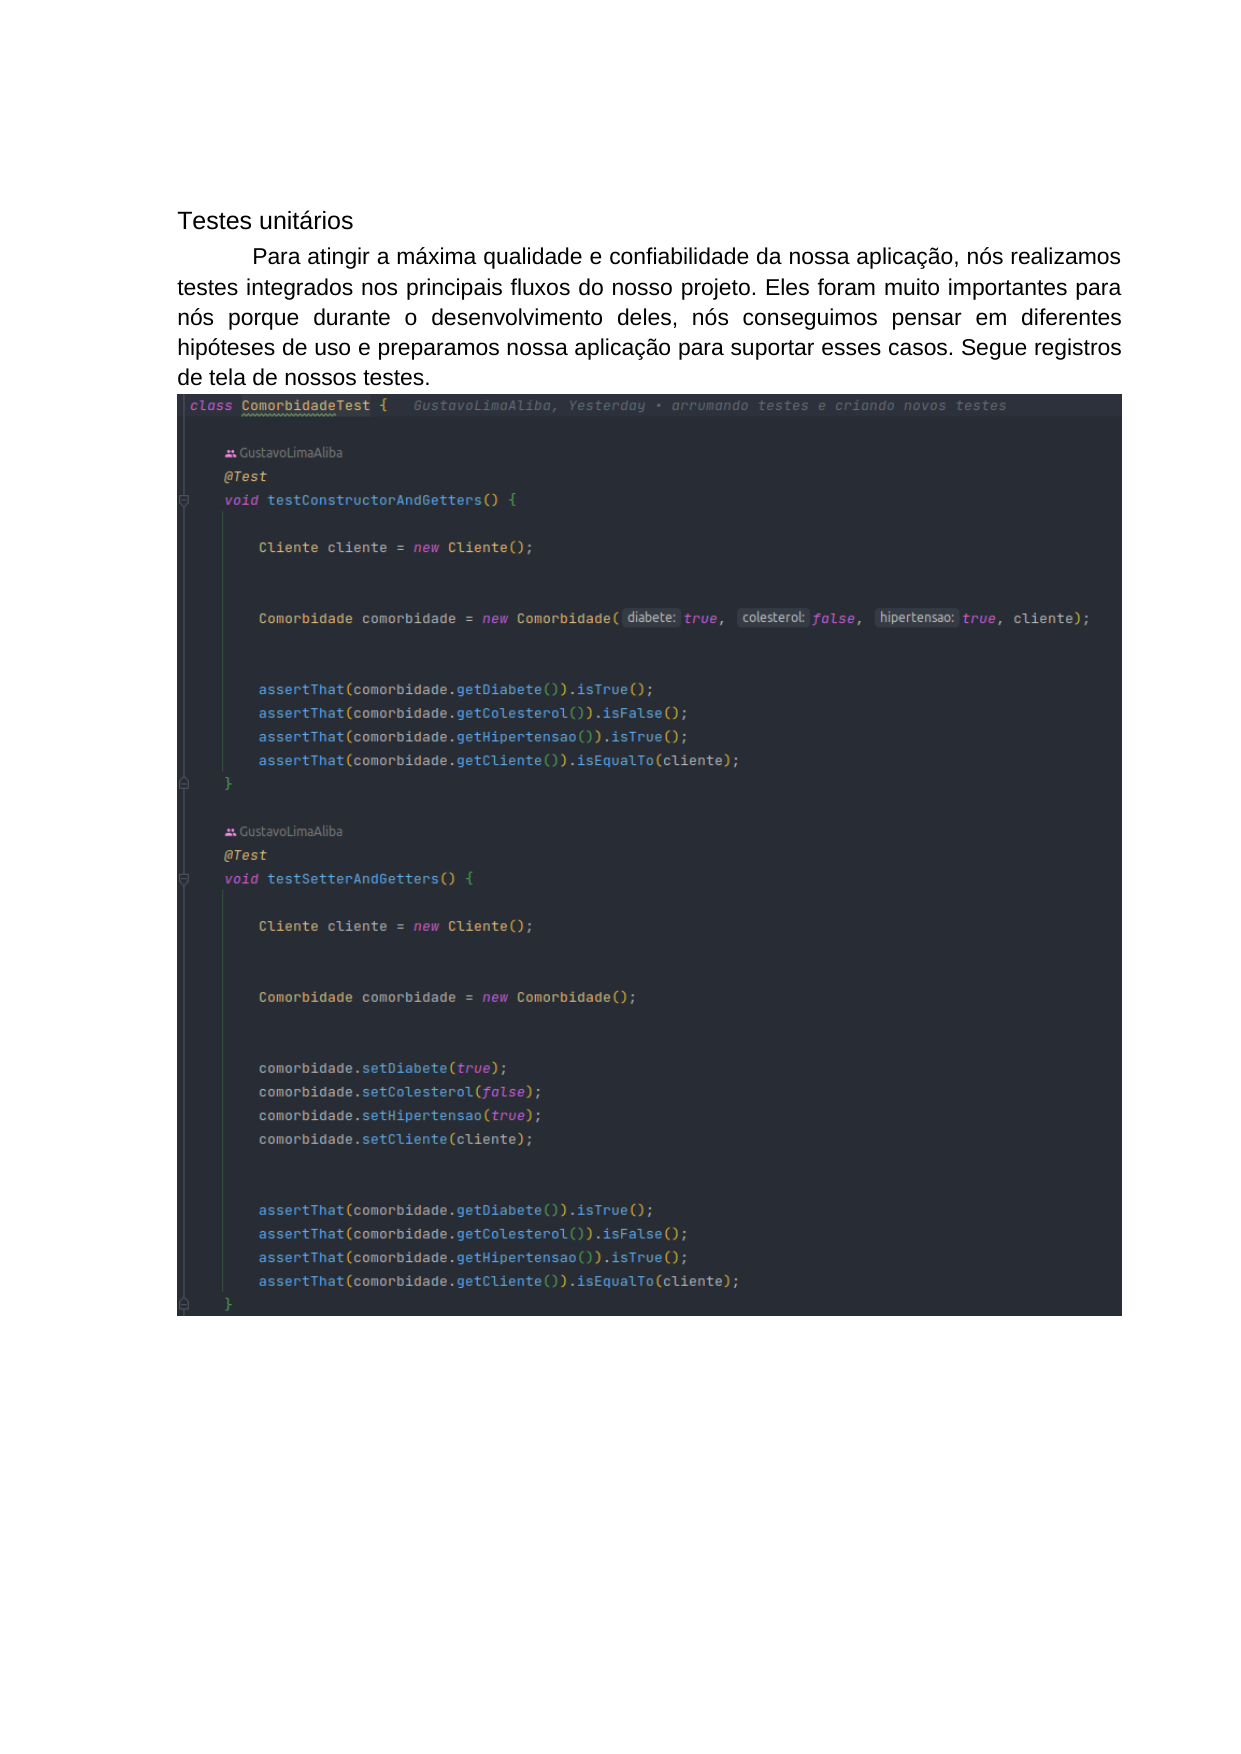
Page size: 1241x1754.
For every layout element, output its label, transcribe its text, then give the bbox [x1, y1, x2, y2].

picture [177, 394, 1122, 1316]
subtitle Testes unitários [177, 206, 1122, 235]
text Para atingir a máxima qualidade e confiabilidade da nossa aplicação, nós realizamos testes integrados nos principais fluxos do nosso projeto. Eles foram muito importantes para nós porque durante o desenvolvimento deles, nós conseguimos pensar em diferentes hipóteses de uso e preparamos nossa aplicação para suportar esses casos. Segue registros de tela de nossos testes. [177, 243, 1122, 391]
